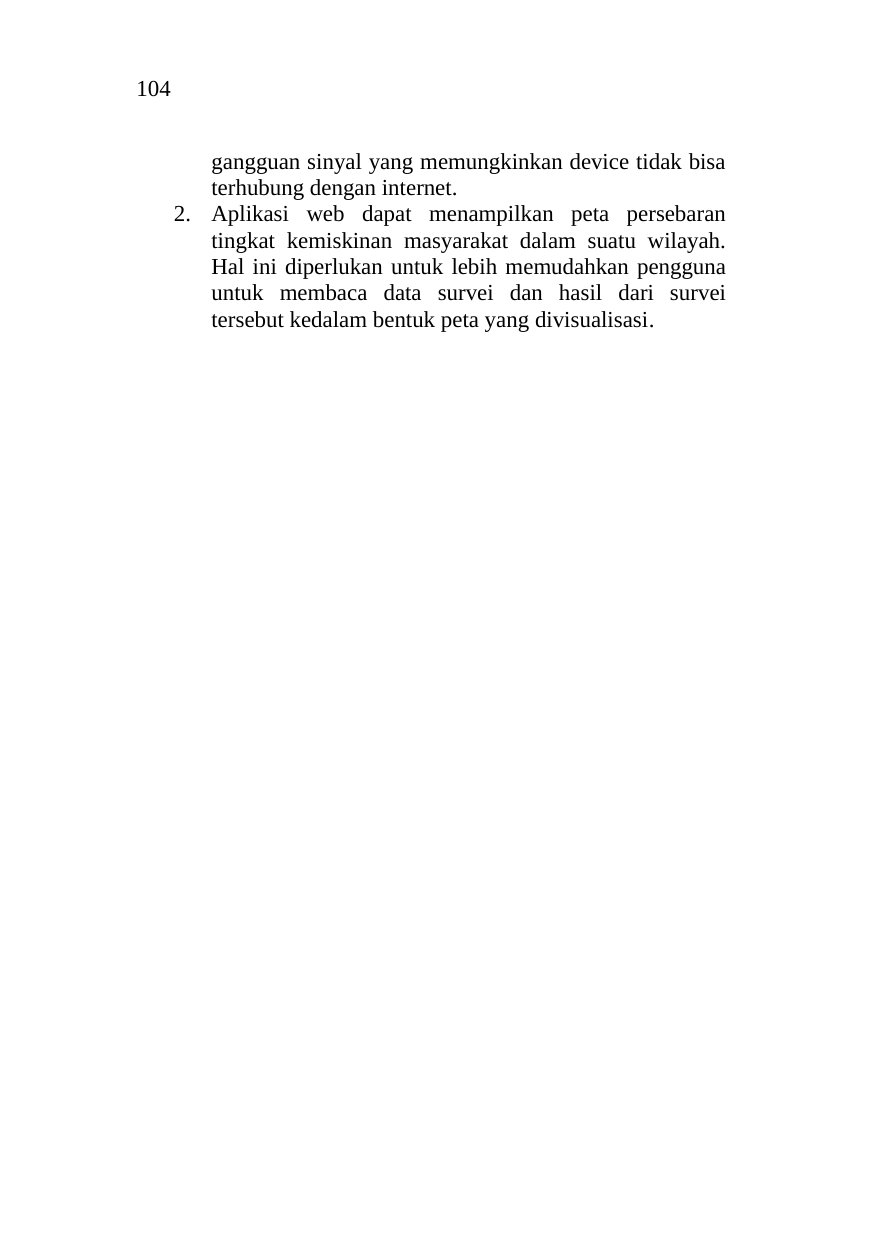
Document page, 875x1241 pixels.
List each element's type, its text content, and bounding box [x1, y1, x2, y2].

list Aplikasi web dapat menampilkan peta persebaran tingkat kemiskinan masyarakat dalam suatu wilayah. Hal ini diperlukan untuk lebih memudahkan pengguna untuk membaca data survei dan hasil dari survei tersebut kedalam bentuk peta yang divisualisasi. [174, 200, 726, 332]
